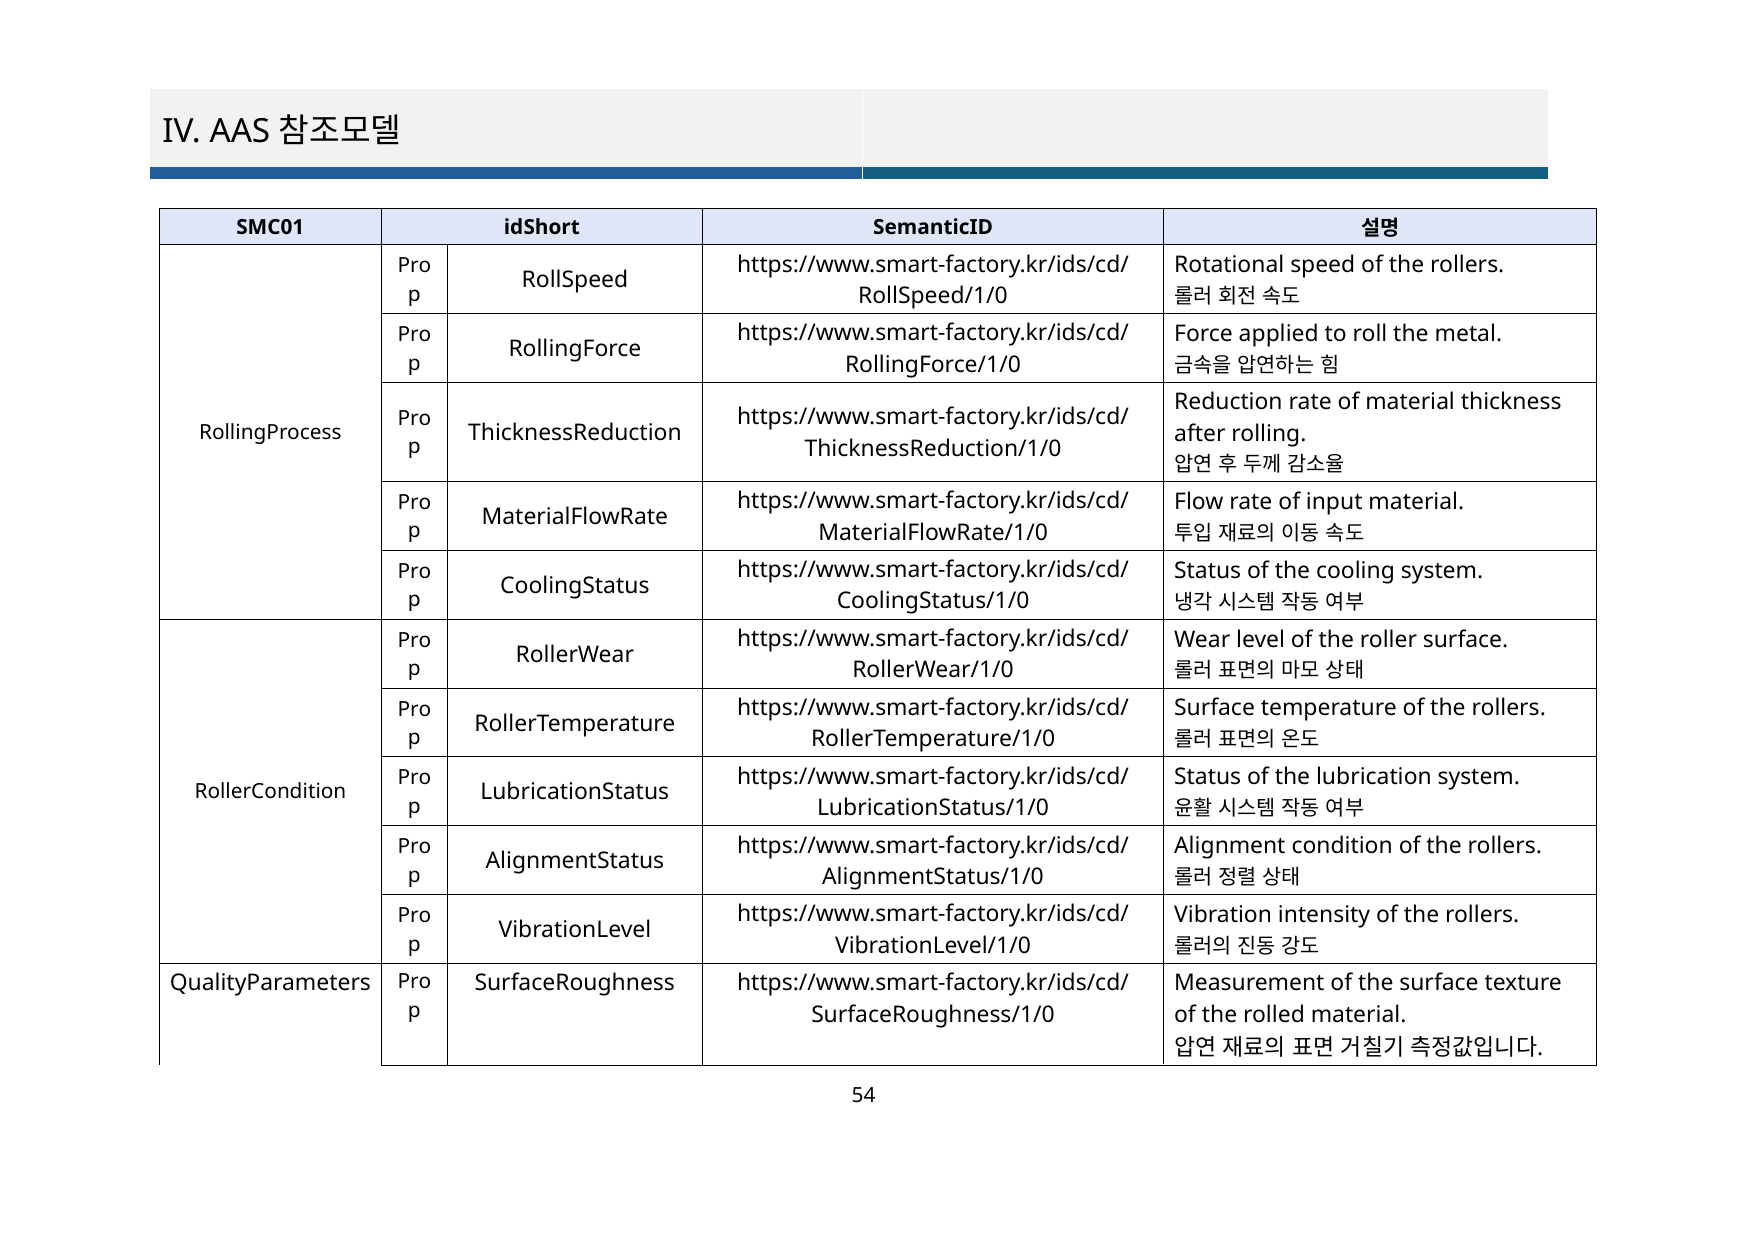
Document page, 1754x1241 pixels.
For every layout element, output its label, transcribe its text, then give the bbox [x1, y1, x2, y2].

table_cell Flow rate of input material. 투입 재료의 이동 속도 [1164, 482, 1596, 550]
table_cell ﻿﻿﻿https://www.smart-factory.kr/ids/cd/LubricationStatus/1/0 [703, 757, 1163, 825]
table_cell Alignment condition of the rollers. 롤러 정렬 상태 [1164, 826, 1596, 894]
table_cell Prop [382, 964, 447, 1065]
table_cell ﻿﻿﻿https://www.smart-factory.kr/ids/cd/VibrationLevel/1/0 [703, 895, 1163, 963]
table_cell ﻿﻿﻿https://www.smart-factory.kr/ids/cd/RollingForce/1/0 [703, 314, 1163, 382]
table_cell ﻿﻿﻿https://www.smart-factory.kr/ids/cd/MaterialFlowRate/1/0 [703, 482, 1163, 550]
table_header idShort [382, 209, 702, 244]
table_cell Vibration intensity of the rollers. 롤러의 진동 강도 [1164, 895, 1596, 963]
table_cell Prop [382, 620, 447, 687]
table_cell RollerTemperature [448, 689, 702, 756]
table_cell Prop [382, 826, 447, 894]
table_cell RollerWear [448, 620, 702, 687]
table_cell ﻿﻿﻿https://www.smart-factory.kr/ids/cd/RollerTemperature/1/0 [703, 689, 1163, 756]
table_cell Force applied to roll the metal. 금속을 압연하는 힘 [1164, 314, 1596, 382]
table_cell Reduction rate of material thickness after rolling. 압연 후 두께 감소율 [1164, 383, 1596, 481]
table_cell LubricationStatus [448, 757, 702, 825]
table_cell SurfaceRoughness [448, 964, 702, 1065]
table_cell Rotational speed of the rollers. 롤러 회전 속도 [1164, 245, 1596, 313]
table_cell Prop [382, 314, 447, 382]
table_cell MaterialFlowRate [448, 482, 702, 550]
table_cell CoolingStatus [448, 551, 702, 618]
table_cell RollingForce [448, 314, 702, 382]
table_cell Prop [382, 482, 447, 550]
table_cell RollingProcess [160, 245, 381, 618]
table_cell ThicknessReduction [448, 383, 702, 481]
table_cell Status of the cooling system. 냉각 시스템 작동 여부 [1164, 551, 1596, 618]
table_cell RollSpeed [448, 245, 702, 313]
table_header SemanticID [703, 209, 1163, 244]
table_cell ﻿﻿﻿https://www.smart-factory.kr/ids/cd/CoolingStatus/1/0 [703, 551, 1163, 618]
table_cell Status of the lubrication system. 윤활 시스템 작동 여부 [1164, 757, 1596, 825]
table_cell Prop [382, 245, 447, 313]
table_cell ﻿﻿﻿https://www.smart-factory.kr/ids/cd/RollSpeed/1/0 [703, 245, 1163, 313]
table_cell Prop [382, 895, 447, 963]
table_cell QualityParameters [160, 964, 381, 1065]
table_cell Surface temperature of the rollers. 롤러 표면의 온도 [1164, 689, 1596, 756]
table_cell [703, 964, 1163, 1065]
table_cell Prop [382, 551, 447, 618]
table_cell RollerCondition [160, 620, 381, 963]
table_cell Prop [382, 383, 447, 481]
table_cell AlignmentStatus [448, 826, 702, 894]
table_cell Prop [382, 757, 447, 825]
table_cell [1163, 964, 1596, 1065]
table_cell ﻿﻿﻿https://www.smart-factory.kr/ids/cd/AlignmentStatus/1/0 [703, 826, 1163, 894]
table_cell ﻿﻿﻿https://www.smart-factory.kr/ids/cd/RollerWear/1/0 [703, 620, 1163, 687]
table_cell Prop [382, 689, 447, 756]
table_cell ﻿﻿﻿https://www.smart-factory.kr/ids/cd/ThicknessReduction/1/0 [703, 383, 1163, 481]
table_cell Wear level of the roller surface. 롤러 표면의 마모 상태 [1164, 620, 1596, 687]
table_cell VibrationLevel [448, 895, 702, 963]
table_header SMC01 [160, 209, 381, 244]
table_header 설명 [1164, 209, 1596, 244]
